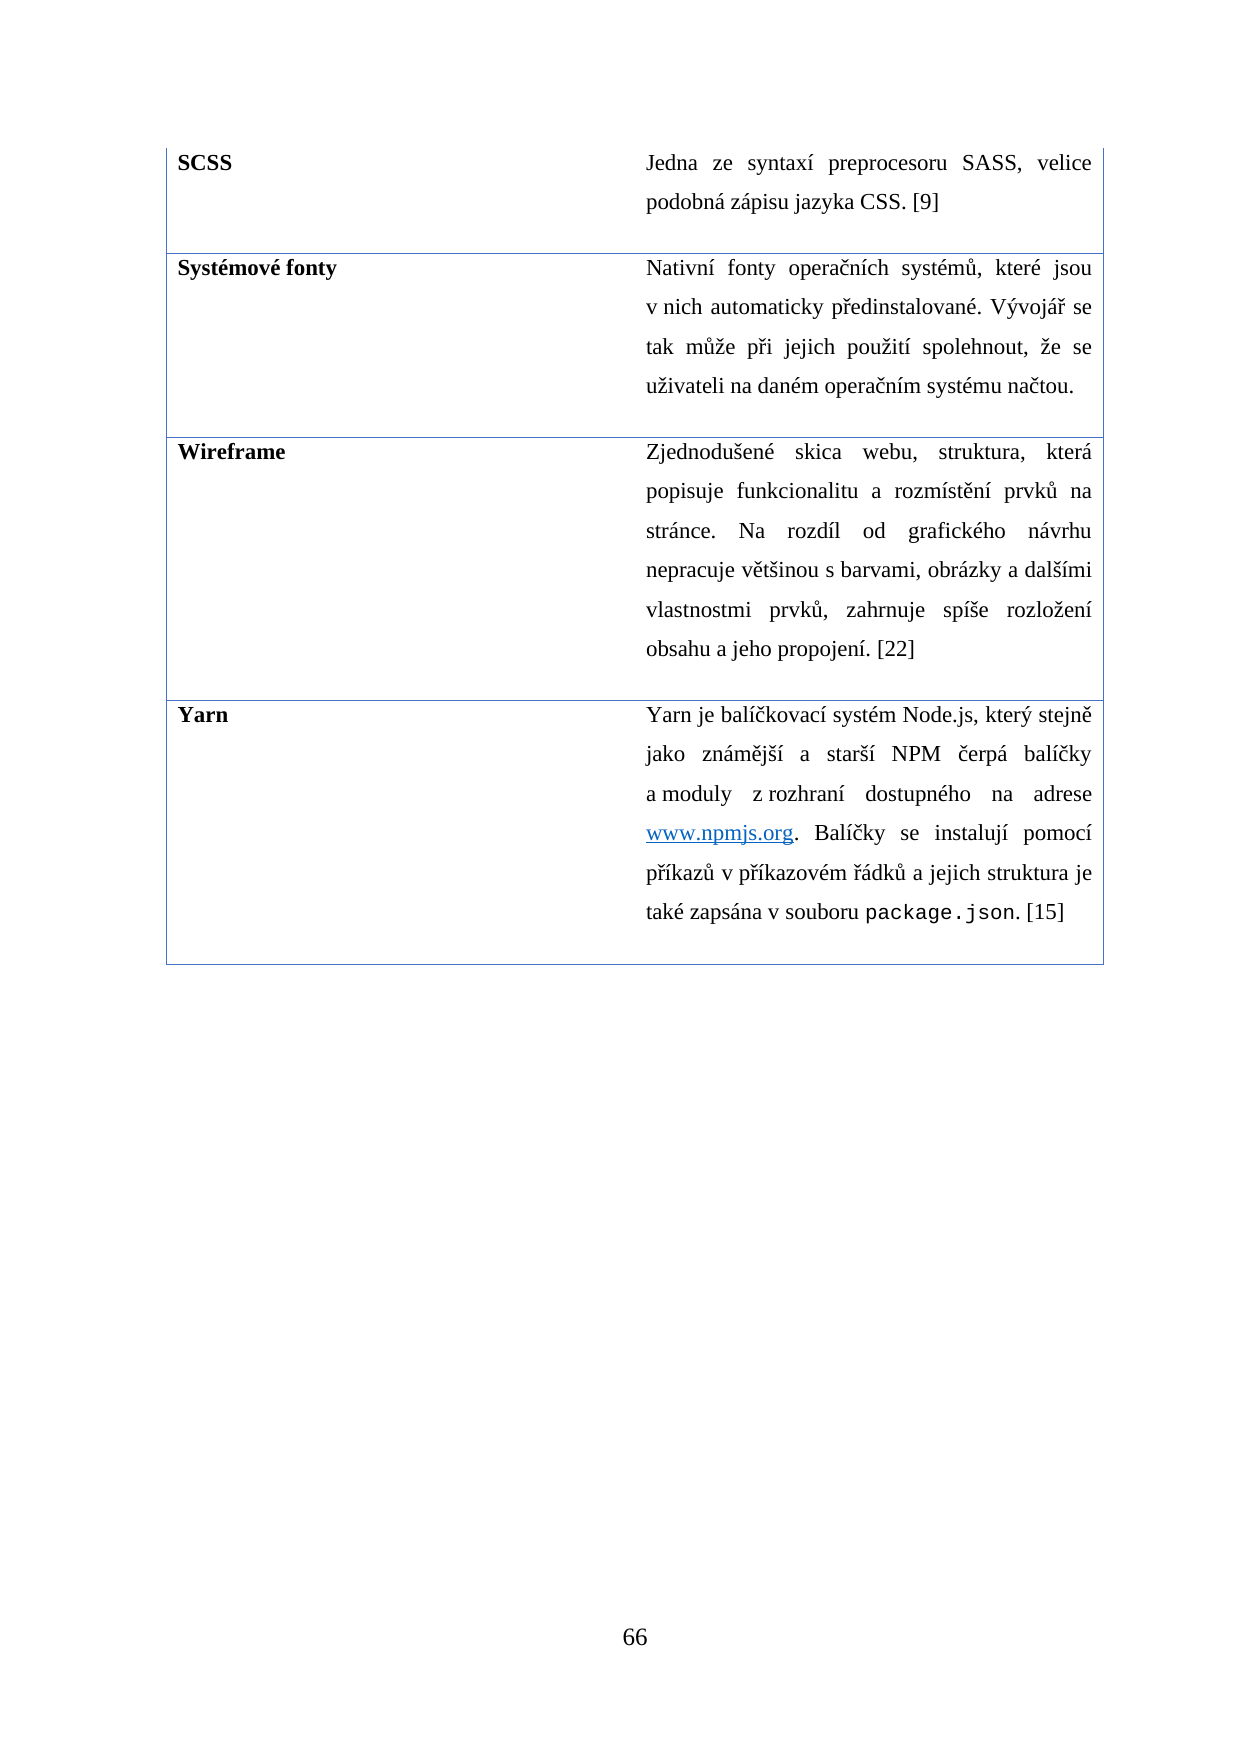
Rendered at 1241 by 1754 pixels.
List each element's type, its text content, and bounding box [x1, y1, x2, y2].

table_cell Jedna ze syntaxí preprocesoru SASS, velice podobná zápisu jazyka CSS. [9] [635, 148, 1103, 253]
table_cell Yarn je balíčkovací systém Node.js, který stejně jako známější a starší NPM čerpá balíčky a moduly z rozhraní dostupného na adrese www.npmjs.org. Balíčky se instalují pomocí příkazů v příkazovém řádků a jejich struktura je také zapsána v souboru package.json. [15] [635, 701, 1103, 964]
table_cell Wireframe [167, 438, 634, 699]
table_cell Yarn [167, 701, 634, 964]
table_cell Zjednodušené skica webu, struktura, která popisuje funkcionalitu a rozmístění prvků na stránce. Na rozdíl od grafického návrhu nepracuje většinou s barvami, obrázky a dalšími vlastnostmi prvků, zahrnuje spíše rozložení obsahu a jeho propojení. [22] [635, 438, 1103, 699]
table_cell Nativní fonty operačních systémů, které jsou v nich automaticky předinstalované. Vývojář se tak může při jejich použití spolehnout, že se uživateli na daném operačním systému načtou. [635, 254, 1103, 437]
table_cell Systémové fonty [167, 254, 634, 437]
table_cell SCSS [167, 148, 634, 253]
